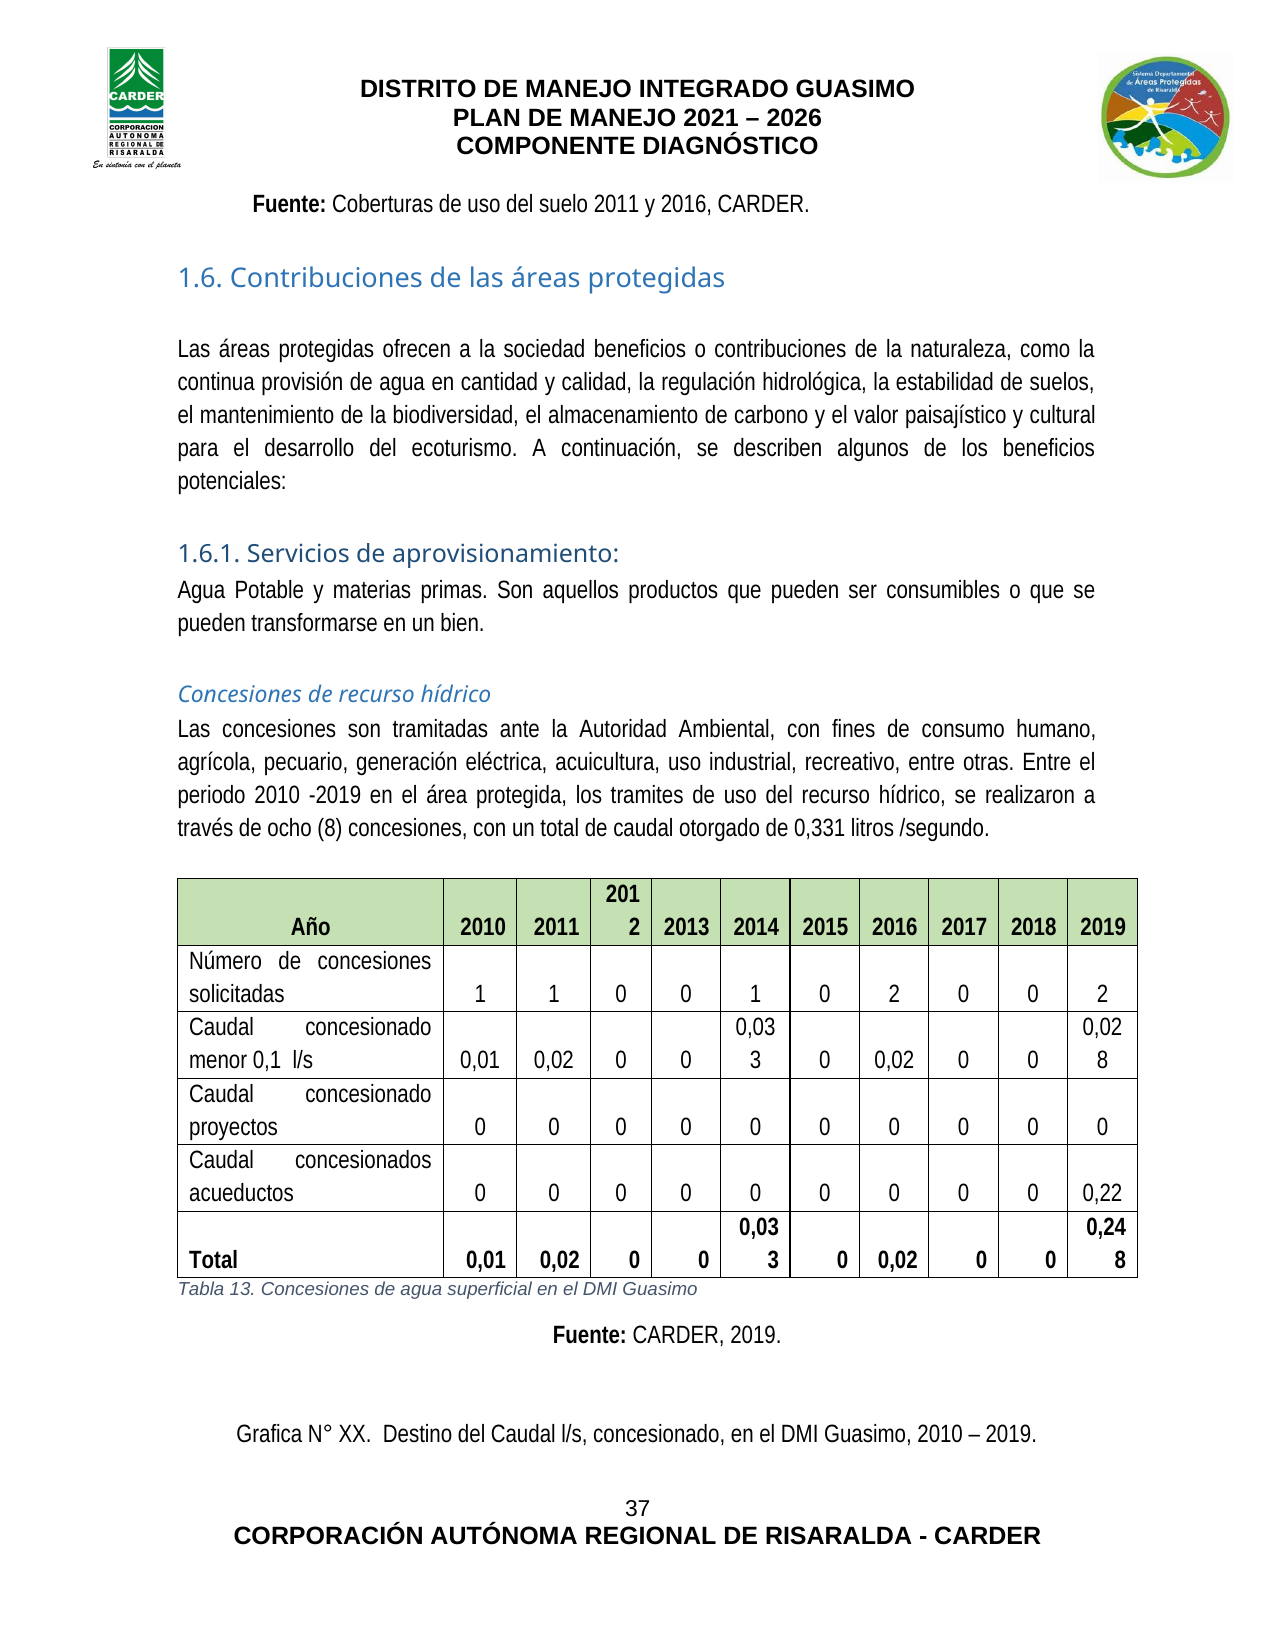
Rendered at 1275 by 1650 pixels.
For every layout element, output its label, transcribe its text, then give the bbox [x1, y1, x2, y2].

table_cell 0 [652, 946, 720, 1011]
table_cell 0 [791, 1012, 859, 1078]
table_cell 0 [860, 1079, 928, 1144]
table_cell 0,248 [1068, 1212, 1137, 1277]
table_cell 0,01 [444, 1212, 516, 1277]
table_cell 0 [444, 1145, 516, 1211]
table_cell 0,033 [721, 1012, 789, 1078]
table_header 2011 [517, 879, 590, 945]
table_cell 0,22 [1068, 1145, 1137, 1211]
table_cell 0 [929, 1212, 998, 1277]
table_header 2012 [591, 879, 651, 945]
text Fuente: Coberturas de uso del suelo 2011 y 2016, CARDER. [177, 189, 1098, 217]
table_cell 0 [860, 1145, 928, 1211]
table_cell 0 [591, 1012, 651, 1078]
subtitle 1.6.1. Servicios de aprovisionamiento: [177, 536, 1098, 570]
table_cell 0 [1068, 1079, 1137, 1144]
picture [87, 41, 187, 179]
table_cell 2 [1068, 946, 1137, 1011]
table_cell 0 [791, 1145, 859, 1211]
table_header 2013 [652, 879, 720, 945]
table_cell 0 [721, 1079, 789, 1144]
table_cell 0 [929, 1145, 998, 1211]
table_cell 0 [929, 946, 998, 1011]
table_cell 0 [591, 946, 651, 1011]
table_header 2010 [444, 879, 516, 945]
table_cell 2 [860, 946, 928, 1011]
table_cell 0 [591, 1212, 651, 1277]
table_header 2017 [929, 879, 998, 945]
table_cell 0 [591, 1145, 651, 1211]
table_cell 0,02 [517, 1012, 590, 1078]
table_cell 0,01 [444, 1012, 516, 1078]
table_cell 1 [517, 946, 590, 1011]
table_cell 0 [929, 1012, 998, 1078]
table_cell 0 [591, 1079, 651, 1144]
table_cell 0,033 [721, 1212, 789, 1277]
text Agua Potable y materias primas. Son aquellos productos que pueden ser consumibles o que se pueden transformarse en un bien. [177, 575, 1098, 636]
table_cell 0,02 [517, 1212, 590, 1277]
table_cell 0 [999, 1012, 1067, 1078]
table_header Año [178, 879, 443, 945]
subtitle 1.6. Contribuciones de las áreas protegidas [177, 259, 1098, 296]
table_cell Caudal concesionados acueductos [178, 1145, 443, 1211]
table_cell 0 [444, 1079, 516, 1144]
text Las concesiones son tramitadas ante la Autoridad Ambiental, con fines de consumo humano, agrícola, pecuario, generación eléctrica, acuicultura, uso industrial, recreativo, entre otras. Entre el periodo 2010 -2019 en el área protegida, los tramites de uso del recurso hídrico, se realizaron a través de ocho (8) concesiones, con un total de caudal otorgado de 0,331 litros /segundo. [177, 714, 1098, 841]
table_header 2016 [860, 879, 928, 945]
table_cell 0 [721, 1145, 789, 1211]
table_cell Total [178, 1212, 443, 1277]
table_header 2019 [1068, 879, 1137, 945]
table_cell 1 [444, 946, 516, 1011]
text Las áreas protegidas ofrecen a la sociedad beneficios o contribuciones de la naturaleza, como la continua provisión de agua en cantidad y calidad, la regulación hidrológica, la estabilidad de suelos, el mantenimiento de la biodiversidad, el almacenamiento de carbono y el valor paisajístico y cultural para el desarrollo del ecoturismo. A continuación, se describen algunos de los beneficios potenciales: [177, 334, 1098, 494]
table_header 2018 [999, 879, 1067, 945]
table_cell 0 [929, 1079, 998, 1144]
table_cell 0 [999, 1212, 1067, 1277]
table_header 2015 [791, 879, 859, 945]
table_cell 0 [517, 1145, 590, 1211]
table_cell Caudal concesionado menor 0,1 l/s [178, 1012, 443, 1078]
table_cell 0 [517, 1079, 590, 1144]
table_cell 0,02 [860, 1212, 928, 1277]
table_cell 0 [652, 1012, 720, 1078]
table_cell 0 [999, 946, 1067, 1011]
text Tabla 13. Concesiones de agua superficial en el DMI Guasimo [177, 1278, 1098, 1300]
table_cell 0 [652, 1079, 720, 1144]
list Grafica N° XX. Destino del Caudal l/s, concesionado, en el DMI Guasimo, 2010 – 2019. [236, 1419, 1098, 1448]
table_cell Número de concesiones solicitadas [178, 946, 443, 1011]
table_cell 0,02 [860, 1012, 928, 1078]
table_cell 1 [721, 946, 789, 1011]
table_cell Caudal concesionado proyectos [178, 1079, 443, 1144]
table_cell 0 [999, 1145, 1067, 1211]
table_header 2014 [721, 879, 789, 945]
table_cell 0 [652, 1212, 720, 1277]
table_cell 0 [791, 946, 859, 1011]
table_cell 0 [791, 1079, 859, 1144]
table_cell 0 [999, 1079, 1067, 1144]
picture [1097, 53, 1234, 183]
subtitle Concesiones de recurso hídrico [177, 678, 1098, 709]
table_cell 0 [791, 1212, 859, 1277]
table_cell 0 [652, 1145, 720, 1211]
table_cell 0,028 [1068, 1012, 1137, 1078]
list Fuente: CARDER, 2019. [236, 1321, 1098, 1349]
